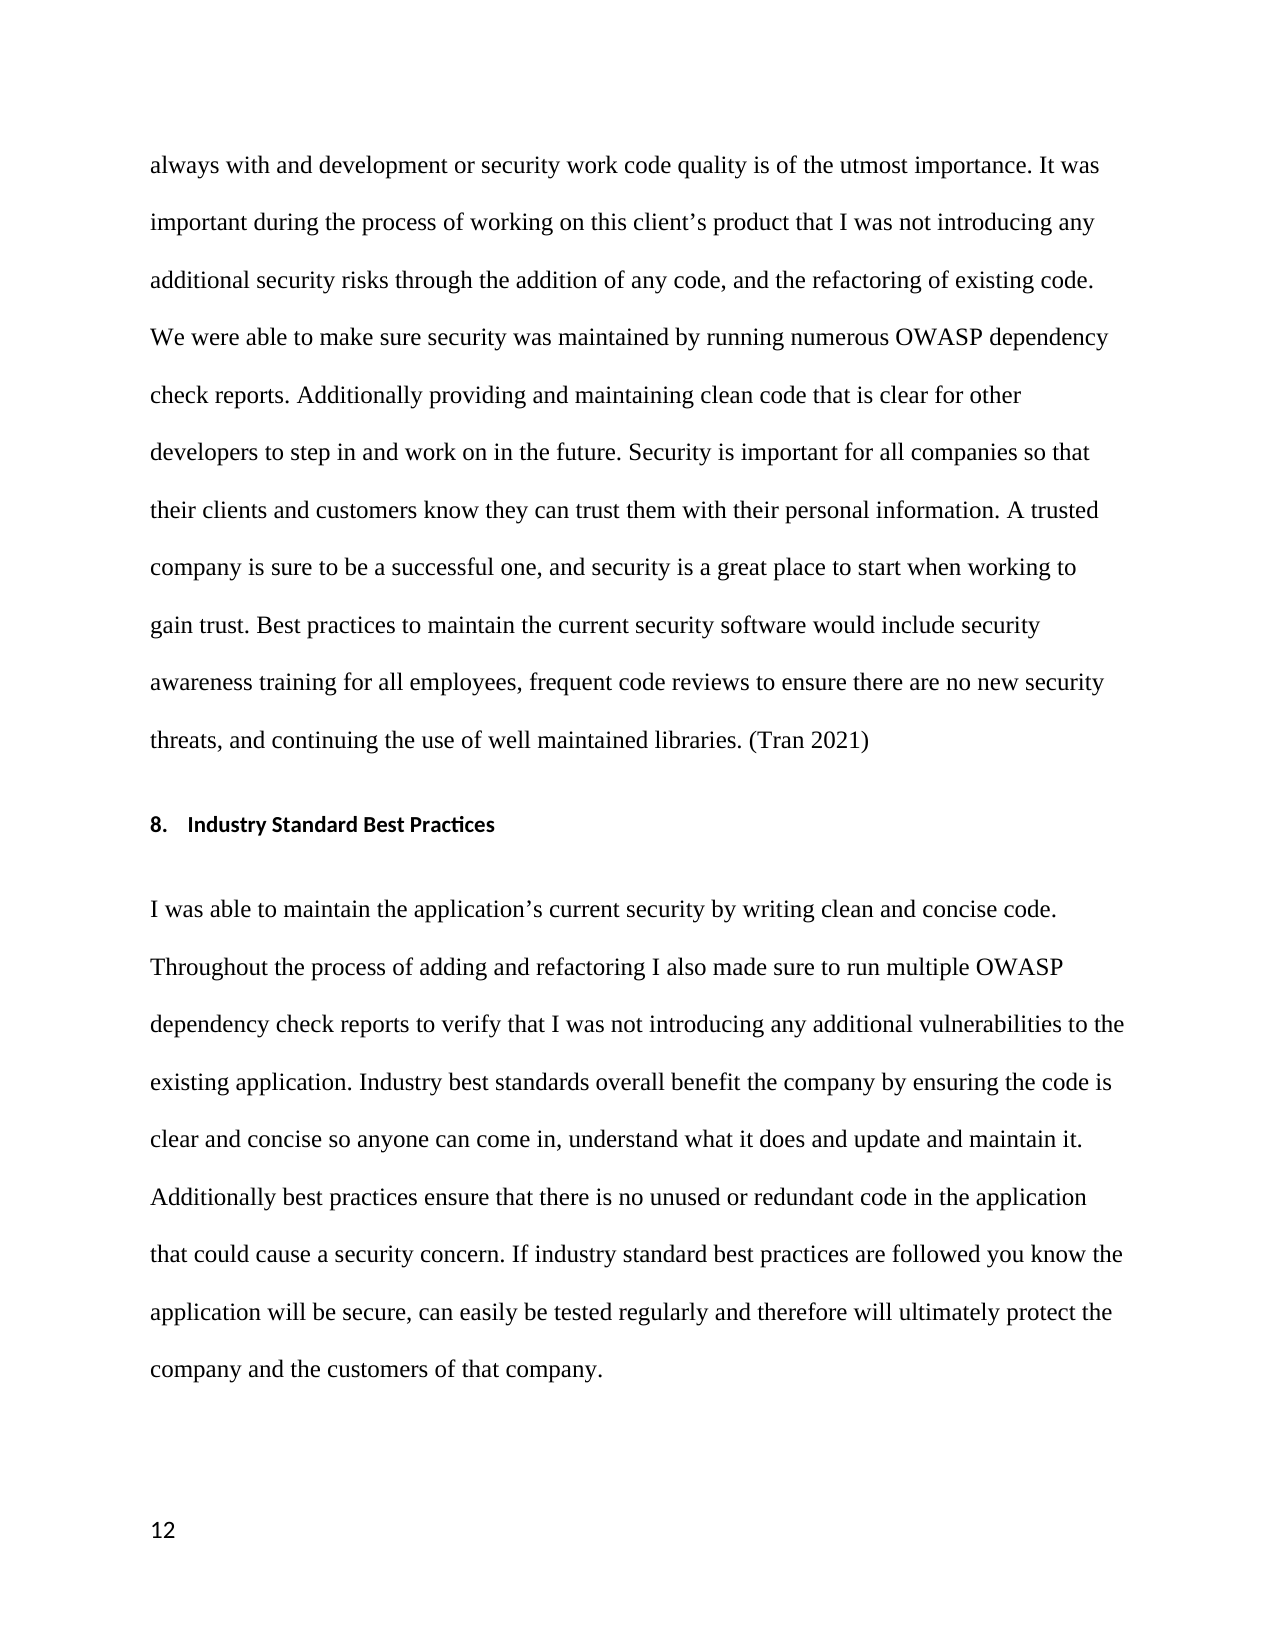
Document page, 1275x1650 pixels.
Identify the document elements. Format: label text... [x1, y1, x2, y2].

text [150, 150, 1125, 754]
subtitle Industry Standard Best Practices [150, 811, 1125, 838]
text I was able to maintain the application’s current security by writing clean and concise code. Throughout the process of adding and refactoring I also made sure to run multiple OWASP dependency check reports to verify that I was not introducing any additional vulnerabilities to the existing application. Industry best standards overall benefit the company by ensuring the code is clear and concise so anyone can come in, understand what it does and update and maintain it. Additionally best practices ensure that there is no unused or redundant code in the application that could cause a security concern. If industry standard best practices are followed you know the application will be secure, can easily be tested regularly and therefore will ultimately protect the company and the customers of that company. [150, 894, 1125, 1383]
